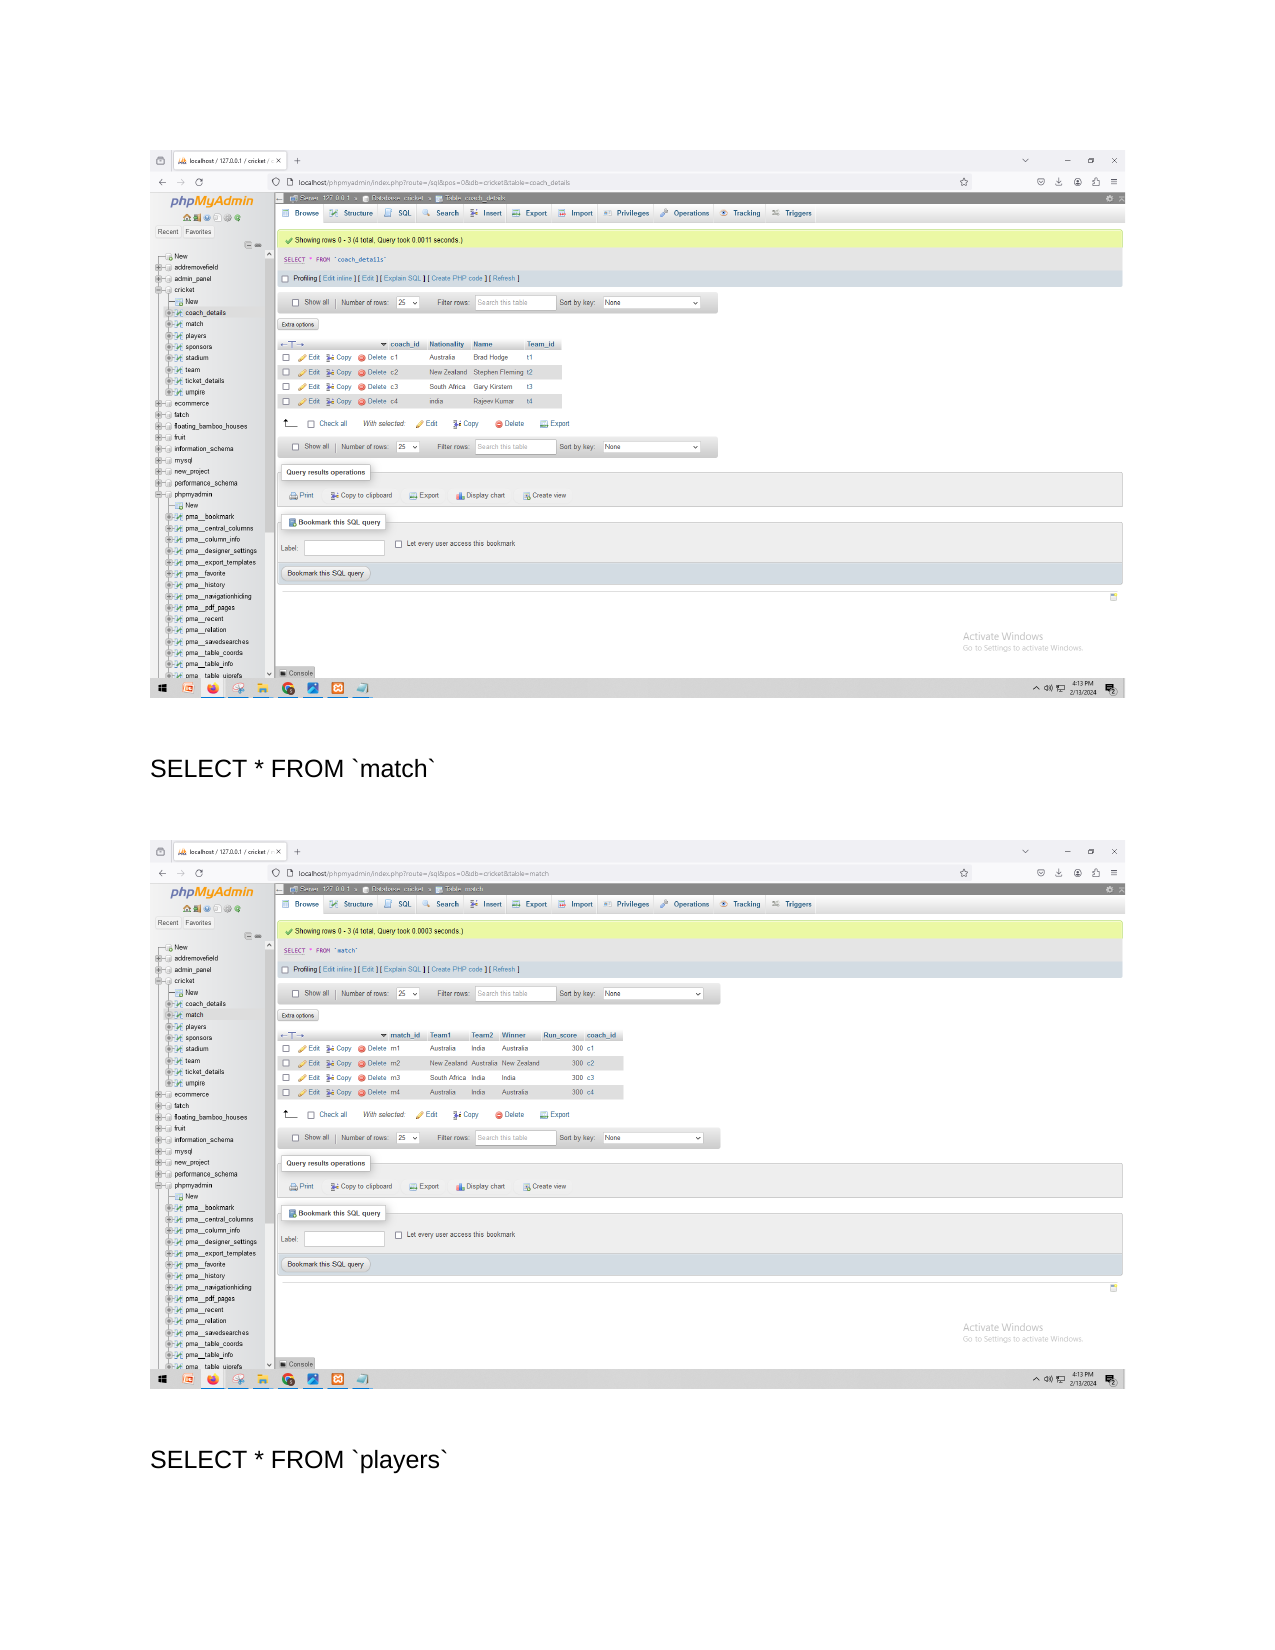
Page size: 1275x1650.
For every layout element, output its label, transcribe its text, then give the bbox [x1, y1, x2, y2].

picture [150, 150, 1125, 698]
text SELECT * FROM `players` [150, 1444, 1125, 1473]
picture [150, 840, 1125, 1389]
text SELECT * FROM `match` [150, 754, 1125, 783]
